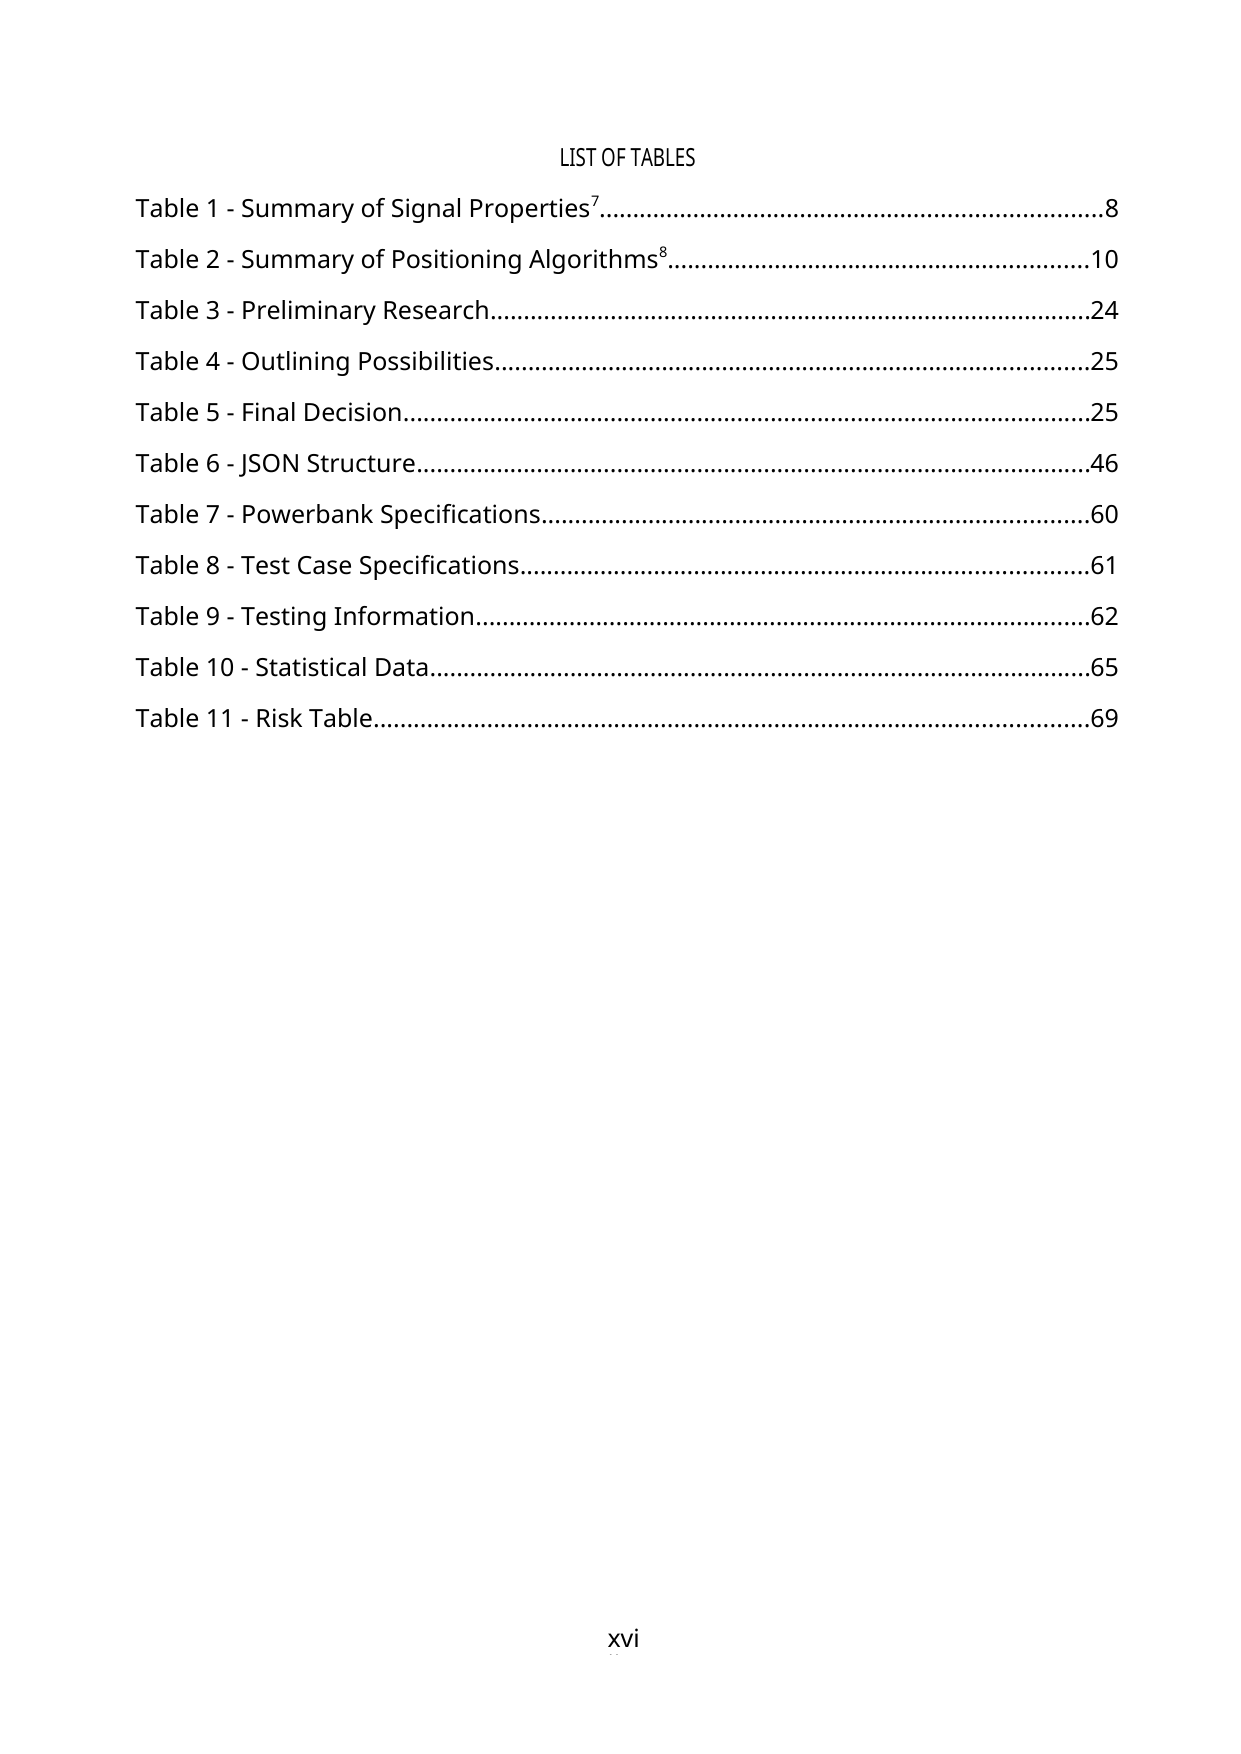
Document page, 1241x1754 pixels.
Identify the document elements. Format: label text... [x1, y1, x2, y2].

text Table 7 - Powerbank Specifications 60 [135, 497, 1119, 531]
text Table 5 - Final Decision 25 [135, 395, 1119, 429]
text Table 1 - Summary of Signal Properties7 8 [135, 191, 1119, 225]
text Table 8 - Test Case Specifications 61 [135, 548, 1119, 582]
text Table 9 - Testing Information 62 [135, 599, 1119, 633]
text Table 3 - Preliminary Research 24 [135, 293, 1119, 327]
text Table 2 - Summary of Positioning Algorithms8 10 [135, 242, 1119, 276]
text Table 6 - JSON Structure 46 [135, 446, 1119, 480]
text Table 11 - Risk Table 69 [135, 701, 1119, 735]
text Table 10 - Statistical Data 65 [135, 650, 1119, 684]
text LIST OF TABLES [135, 139, 1119, 174]
text Table 4 - Outlining Possibilities 25 [135, 344, 1119, 378]
